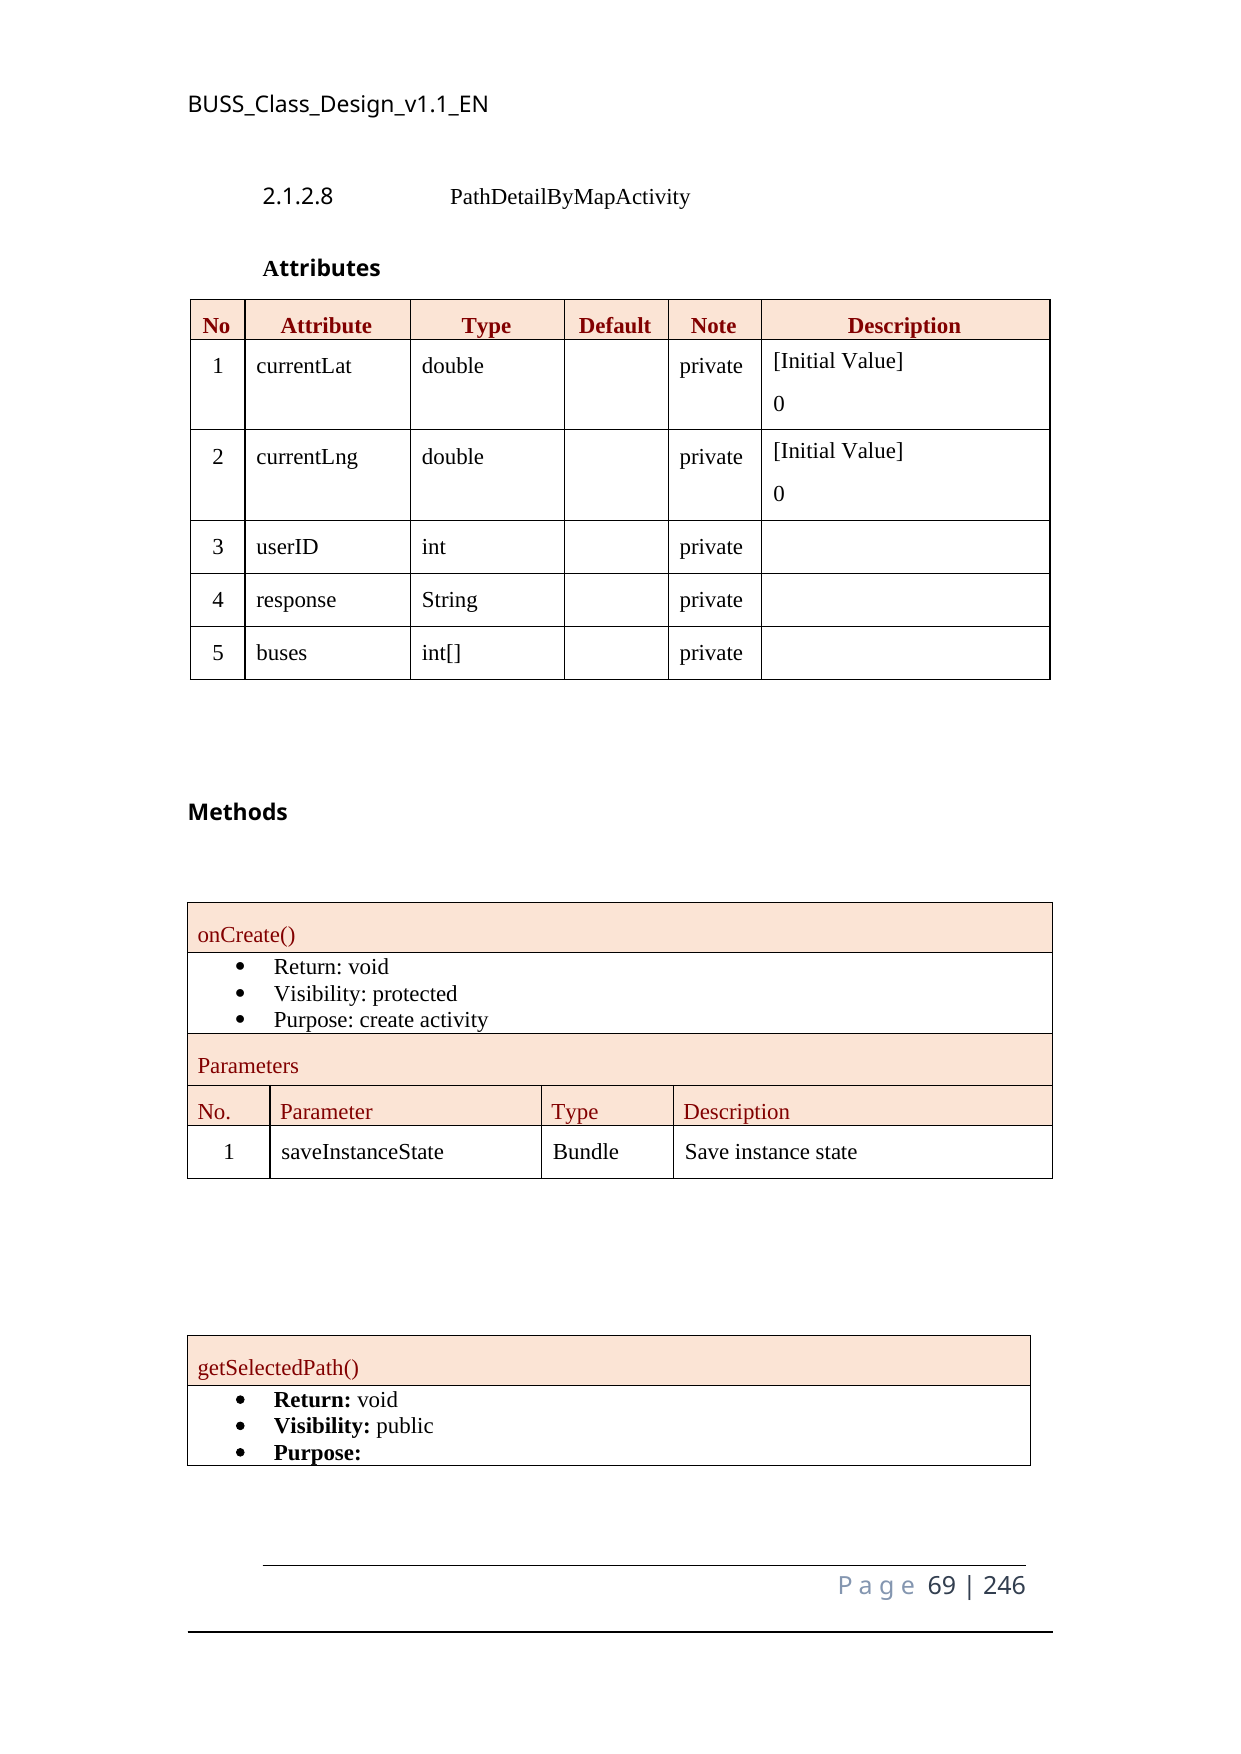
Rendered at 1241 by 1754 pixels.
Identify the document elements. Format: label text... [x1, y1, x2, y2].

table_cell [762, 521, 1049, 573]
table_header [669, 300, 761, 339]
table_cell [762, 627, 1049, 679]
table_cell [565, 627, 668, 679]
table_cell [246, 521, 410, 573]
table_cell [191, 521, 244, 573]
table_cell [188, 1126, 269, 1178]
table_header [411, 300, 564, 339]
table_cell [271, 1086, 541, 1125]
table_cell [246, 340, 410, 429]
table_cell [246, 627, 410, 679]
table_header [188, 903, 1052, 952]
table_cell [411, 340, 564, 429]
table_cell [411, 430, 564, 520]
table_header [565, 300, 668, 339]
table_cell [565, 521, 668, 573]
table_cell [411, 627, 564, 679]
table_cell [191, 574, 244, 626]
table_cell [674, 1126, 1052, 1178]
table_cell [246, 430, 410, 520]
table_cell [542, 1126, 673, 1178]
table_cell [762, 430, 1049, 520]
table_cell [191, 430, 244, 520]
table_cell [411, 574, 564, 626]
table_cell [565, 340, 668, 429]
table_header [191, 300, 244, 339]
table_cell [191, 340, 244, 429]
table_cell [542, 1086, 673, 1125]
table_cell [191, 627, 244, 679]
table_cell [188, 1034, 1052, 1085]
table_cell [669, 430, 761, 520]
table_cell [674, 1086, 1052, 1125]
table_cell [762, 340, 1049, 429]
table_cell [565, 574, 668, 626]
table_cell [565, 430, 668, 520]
subtitle Methods [187, 796, 1053, 827]
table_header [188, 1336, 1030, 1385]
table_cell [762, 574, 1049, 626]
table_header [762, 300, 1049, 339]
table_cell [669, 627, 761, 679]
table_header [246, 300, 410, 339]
subtitle Attributes [262, 252, 1053, 283]
subtitle 2.1.2.8 PathDetailByMapActivity [262, 180, 1053, 211]
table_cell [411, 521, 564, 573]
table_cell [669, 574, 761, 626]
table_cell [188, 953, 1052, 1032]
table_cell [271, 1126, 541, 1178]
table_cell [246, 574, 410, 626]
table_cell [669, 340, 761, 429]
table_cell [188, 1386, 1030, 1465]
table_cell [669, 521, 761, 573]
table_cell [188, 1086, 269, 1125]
